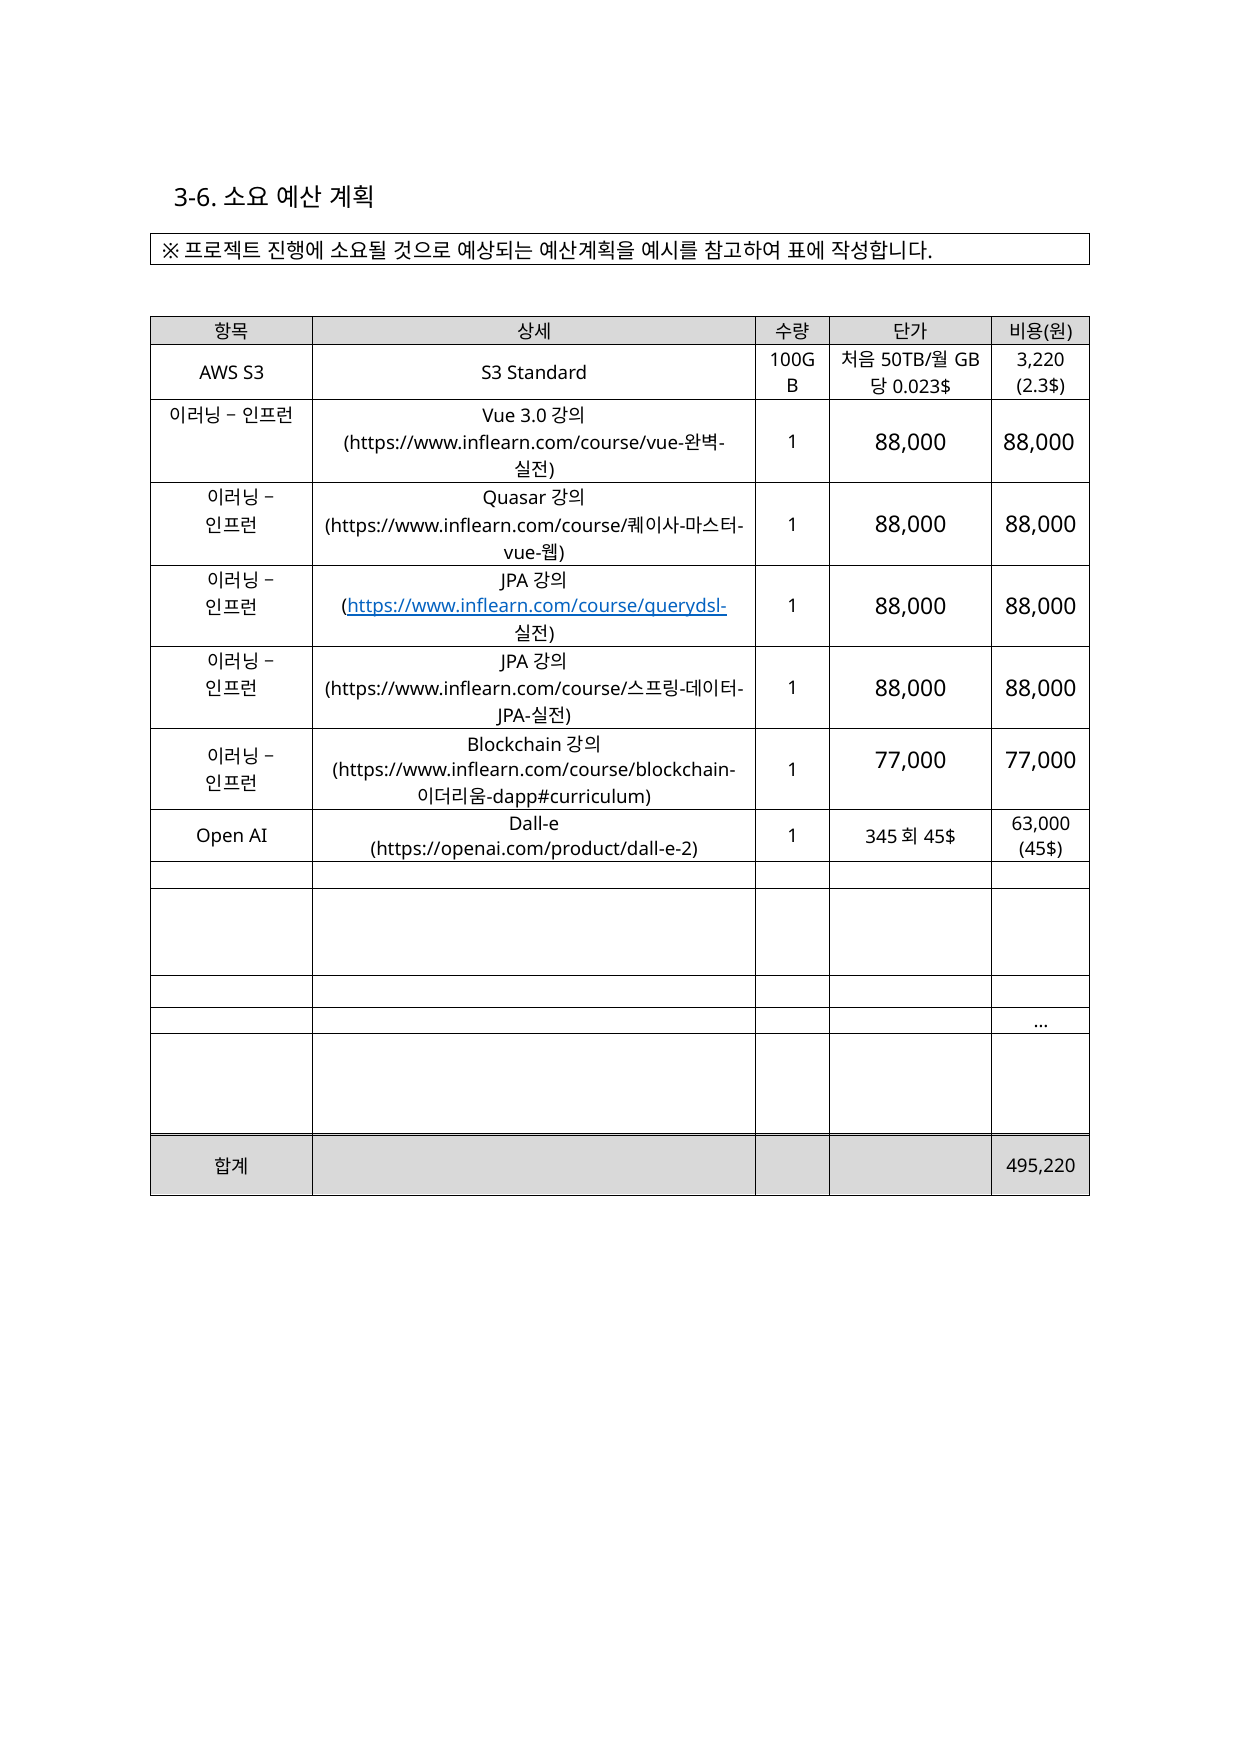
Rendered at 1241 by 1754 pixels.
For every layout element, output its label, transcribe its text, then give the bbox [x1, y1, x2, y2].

table_cell 88,000 [830, 566, 991, 646]
table_cell [992, 1034, 1089, 1133]
table_cell 345회 45$ [830, 810, 991, 861]
table_cell 495,220 [992, 1136, 1089, 1194]
table_cell [992, 976, 1089, 1007]
table_cell Quasar 강의 (https://www.inflearn.com/course/퀘이사-마스터-vue-웹) [313, 483, 755, 564]
table_cell 이러닝 – 인프런 [151, 400, 312, 482]
table_cell 88,000 [992, 566, 1089, 646]
table_cell [830, 889, 991, 974]
table_cell [756, 1136, 829, 1194]
table_cell [313, 1008, 755, 1033]
table_cell 77,000 [830, 729, 991, 809]
table_cell [756, 976, 829, 1007]
table_cell 88,000 [992, 647, 1089, 728]
table_cell [151, 862, 312, 888]
table_cell 88,000 [830, 483, 991, 564]
table_cell [756, 889, 829, 974]
table_header ※ 프로젝트 진행에 소요될 것으로 예상되는 예산계획을 예시를 참고하여 표에 작성합니다. [151, 234, 1089, 264]
table_cell 처음 50TB/월 GB당 0.023$ [830, 345, 991, 399]
table_cell Dall-e (https://openai.com/product/dall-e-2) [313, 810, 755, 861]
table_cell [992, 889, 1089, 974]
table_cell [830, 1008, 991, 1033]
table_cell 이러닝 – 인프런 [151, 483, 312, 564]
table_cell [151, 1008, 312, 1033]
table_cell … [992, 1008, 1089, 1033]
table_cell [313, 889, 755, 974]
table_cell Blockchain 강의 (https://www.inflearn.com/course/blockchain-이더리움-dapp#curriculum) [313, 729, 755, 809]
table_cell [313, 1034, 755, 1133]
table_cell 합계 [151, 1136, 312, 1194]
table_cell [830, 1136, 991, 1194]
table_cell 3,220 (2.3$) [992, 345, 1089, 399]
table_cell 이러닝 – 인프런 [151, 566, 312, 646]
table_cell [313, 976, 755, 1007]
table_cell [756, 1008, 829, 1033]
table_cell [313, 1136, 755, 1194]
table_cell 88,000 [830, 400, 991, 482]
table_cell JPA 강의 (https://www.inflearn.com/course/스프링-데이터-JPA-실전) [313, 647, 755, 728]
table_cell 1 [756, 647, 829, 728]
table_cell AWS S3 [151, 345, 312, 399]
table_cell 88,000 [830, 647, 991, 728]
table_cell 이러닝 – 인프런 [151, 729, 312, 809]
table_cell [830, 862, 991, 888]
table_cell [151, 976, 312, 1007]
table_cell [151, 889, 312, 974]
table_cell 63,000 (45$) [992, 810, 1089, 861]
table_cell 1 [756, 566, 829, 646]
table_cell 1 [756, 810, 829, 861]
table_cell [151, 1034, 312, 1133]
table_cell Vue 3.0 강의 (https://www.inflearn.com/course/vue-완벽-실전) [313, 400, 755, 482]
table_header 상세 [313, 317, 755, 344]
table_cell [830, 1034, 991, 1133]
table_cell 1 [756, 729, 829, 809]
table_cell [756, 862, 829, 888]
table_cell 이러닝 – 인프런 [151, 647, 312, 728]
table_header 수량 [756, 317, 829, 344]
table_cell JPA 강의 (https://www.inflearn.com/course/querydsl-실전) [313, 566, 755, 646]
table_cell Open AI [151, 810, 312, 861]
table_cell 1 [756, 400, 829, 482]
table_cell 77,000 [992, 729, 1089, 809]
table_cell [830, 976, 991, 1007]
table_cell 100GB [756, 345, 829, 399]
table_cell [313, 862, 755, 888]
table_header 항목 [151, 317, 312, 344]
table_cell [992, 862, 1089, 888]
table_header 비용(원) [992, 317, 1089, 344]
table_cell [756, 1034, 829, 1133]
table_cell S3 Standard [313, 345, 755, 399]
subtitle 소요 예산 계획 [174, 177, 1090, 213]
table_cell 88,000 [992, 400, 1089, 482]
table_header 단가 [830, 317, 991, 344]
table_cell 88,000 [992, 483, 1089, 564]
table_cell 1 [756, 483, 829, 564]
